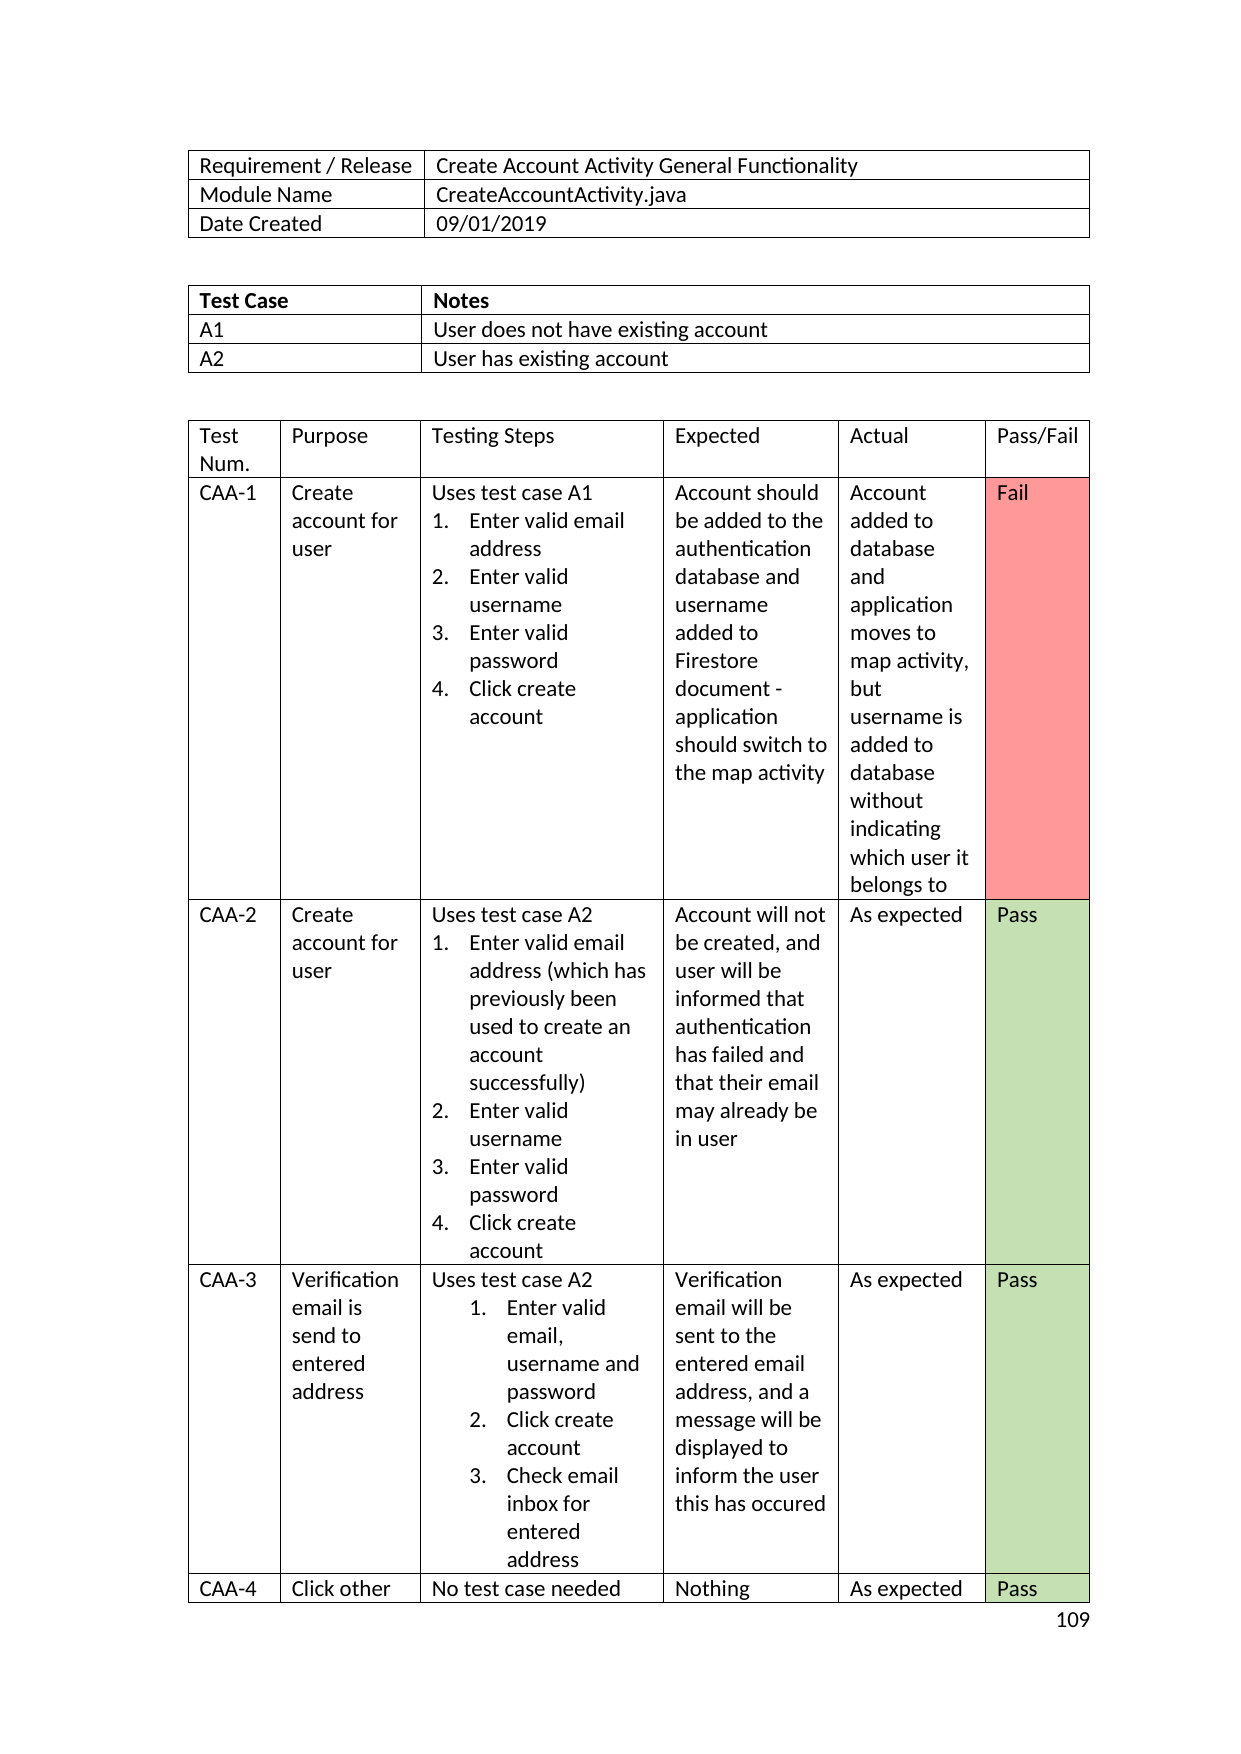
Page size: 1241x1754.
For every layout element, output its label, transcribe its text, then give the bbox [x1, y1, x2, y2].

table_header Actual [839, 421, 985, 477]
table_cell CAA-3 [189, 1265, 280, 1573]
table_cell CAA-1 [189, 478, 280, 899]
table_cell Module Name [189, 180, 424, 208]
table_header Notes [422, 286, 1089, 314]
table_header Create Account Activity General Functionality [425, 151, 1089, 179]
table_cell Account should be added to the authentication database and username added to Firestore document - application should switch to the map activity [664, 478, 838, 899]
table_cell CAA-2 [189, 900, 280, 1264]
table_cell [281, 1574, 420, 1602]
table_cell Pass [986, 900, 1089, 1264]
table_cell Nothing [664, 1574, 838, 1602]
table_cell Verification email will be sent to the entered email address, and a message will be displayed to inform the user this has occured [664, 1265, 838, 1573]
table_cell A1 [189, 315, 421, 343]
table_cell Account added to database and application moves to map activity, but username is added to database without indicating which user it belongs to [839, 478, 985, 899]
table_cell User does not have existing account [422, 315, 1089, 343]
table_header Testing Steps [421, 421, 663, 477]
table_cell CAA-4 [189, 1574, 280, 1602]
table_cell A2 [189, 344, 421, 372]
table_cell As expected [839, 1265, 985, 1573]
table_cell CreateAccountActivity.java [425, 180, 1089, 208]
table_cell Uses test case A2 Enter valid email address (which has previously been used to create an account successfully) Enter valid username Enter valid password Click create account [421, 900, 663, 1264]
table_cell User has existing account [422, 344, 1089, 372]
table_cell Pass [986, 1574, 1089, 1602]
table_cell Pass [986, 1265, 1089, 1573]
table_cell Account will not be created, and user will be informed that authentication has failed and that their email may already be in user [664, 900, 838, 1264]
table_header Test Case [189, 286, 421, 314]
table_cell Date Created [189, 209, 424, 237]
table_cell 09/01/2019 [425, 209, 1089, 237]
table_cell Uses test case A1 Enter valid email address Enter valid username Enter valid password Click create account [421, 478, 663, 899]
table_cell Create account for user [281, 478, 420, 899]
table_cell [421, 1574, 663, 1602]
table_cell As expected [839, 1574, 985, 1602]
table_cell Fail [986, 478, 1089, 899]
table_cell Uses test case A2 Enter valid email, username and password Click create account Check email inbox for entered address [421, 1265, 663, 1573]
table_header Pass/Fail [986, 421, 1089, 477]
table_header Expected [664, 421, 838, 477]
table_header Requirement / Release [189, 151, 424, 179]
table_header Test Num. [189, 421, 280, 477]
table_cell Verification email is send to entered address [281, 1265, 420, 1573]
table_cell Create account for user [281, 900, 420, 1264]
table_header Purpose [281, 421, 420, 477]
table_cell As expected [839, 900, 985, 1264]
